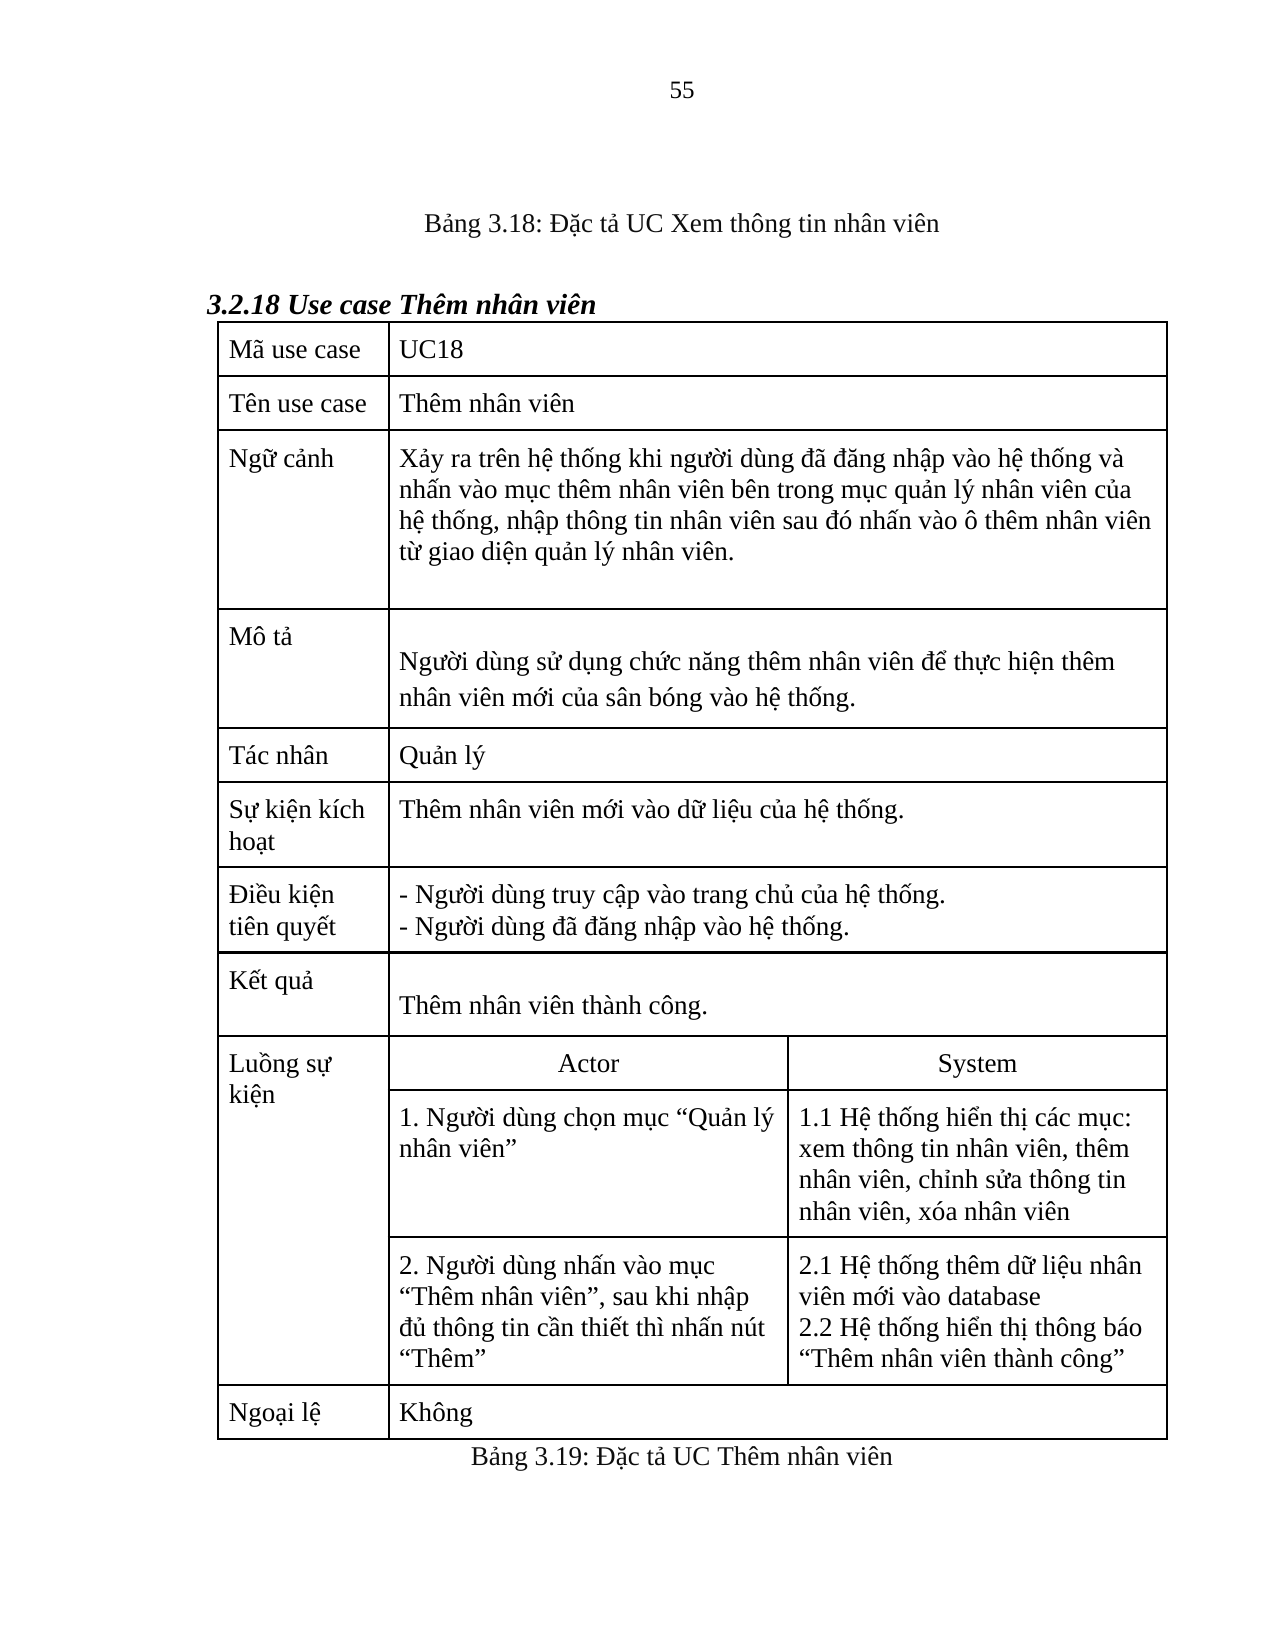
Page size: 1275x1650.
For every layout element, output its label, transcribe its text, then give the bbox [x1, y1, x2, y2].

table_header UC18 [390, 323, 1166, 375]
table_cell Điều kiện tiên quyết [219, 868, 388, 951]
table_cell Tên use case [219, 377, 388, 429]
table_cell Mô tả [219, 610, 388, 727]
table_cell Ngoại lệ [219, 1386, 388, 1438]
table_cell 2.1 Hệ thống thêm dữ liệu nhân viên mới vào database 2.2 Hệ thống hiển thị thông báo “Thêm nhân viên thành công” [789, 1238, 1166, 1384]
table_cell - Người dùng truy cập vào trang chủ của hệ thống. - Người dùng đã đăng nhập vào hệ thống. [390, 868, 1166, 951]
table_cell Sự kiện kích hoạt [219, 783, 388, 866]
table_cell Quản lý [390, 729, 1166, 781]
table_cell Thêm nhân viên mới vào dữ liệu của hệ thống. [390, 783, 1166, 866]
table_cell Thêm nhân viên [390, 377, 1166, 429]
table_cell Ngữ cảnh [219, 431, 388, 608]
text Bảng 3.19: Đặc tả UC Thêm nhân viên [207, 1440, 1157, 1471]
table_cell Xảy ra trên hệ thống khi người dùng đã đăng nhập vào hệ thống và nhấn vào mục thêm nhân viên bên trong mục quản lý nhân viên của hệ thống, nhập thông tin nhân viên sau đó nhấn vào ô thêm nhân viên từ giao diện quản lý nhân viên. [390, 431, 1166, 608]
table_cell Người dùng sử dụng chức năng thêm nhân viên để thực hiện thêm nhân viên mới của sân bóng vào hệ thống. [390, 610, 1166, 727]
table_cell Tác nhân [219, 729, 388, 781]
table_cell Actor [390, 1037, 787, 1089]
table_cell 1. Người dùng chọn mục “Quản lý nhân viên” [390, 1091, 787, 1236]
subtitle 3.2.18 Use case Thêm nhân viên [207, 287, 1157, 321]
table_header Mã use case [219, 323, 388, 375]
table_cell System [789, 1037, 1166, 1089]
text Bảng 3.18: Đặc tả UC Xem thông tin nhân viên [207, 207, 1157, 238]
table_cell Kết quả [219, 954, 388, 1035]
table_cell 2. Người dùng nhấn vào mục “Thêm nhân viên”, sau khi nhập đủ thông tin cần thiết thì nhấn nút “Thêm” [390, 1238, 787, 1384]
table_cell 1.1 Hệ thống hiển thị các mục: xem thông tin nhân viên, thêm nhân viên, chỉnh sửa thông tin nhân viên, xóa nhân viên [789, 1091, 1166, 1236]
table_cell Không [390, 1386, 1166, 1438]
table_cell Thêm nhân viên thành công. [390, 954, 1166, 1035]
table_cell Luồng sự kiện [219, 1037, 388, 1384]
